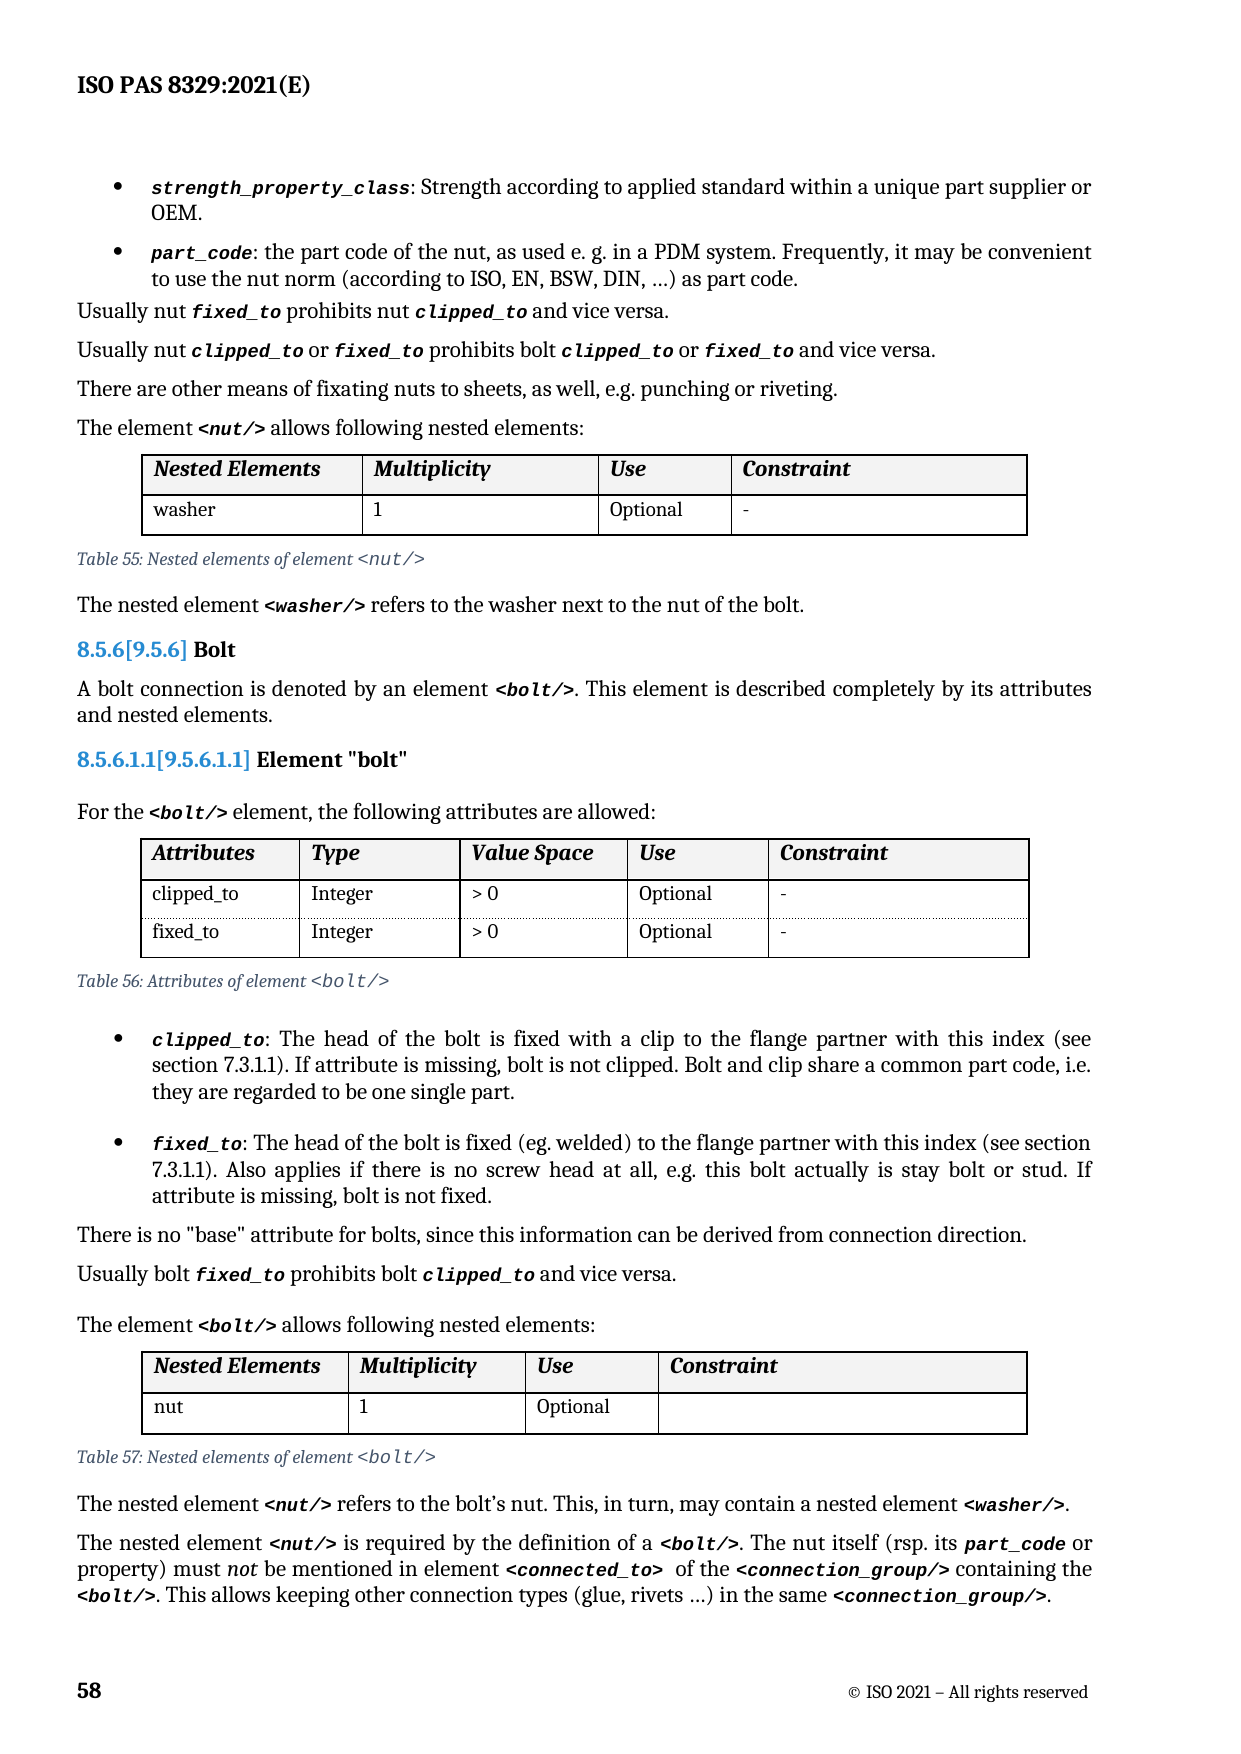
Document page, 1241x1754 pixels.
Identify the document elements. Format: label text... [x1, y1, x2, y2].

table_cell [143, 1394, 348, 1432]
text The element <nut/> allows following nested elements: [77, 414, 1092, 441]
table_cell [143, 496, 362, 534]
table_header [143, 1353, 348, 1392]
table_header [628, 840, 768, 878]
text The element <bolt/> allows following nested elements: [77, 1312, 1092, 1338]
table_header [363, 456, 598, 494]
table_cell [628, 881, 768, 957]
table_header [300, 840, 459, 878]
text The nested element <washer/> refers to the washer next to the nut of the bolt. [77, 592, 1092, 618]
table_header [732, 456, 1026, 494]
text Usually bolt fixed_to prohibits bolt clipped_to and vice versa. [77, 1260, 1092, 1287]
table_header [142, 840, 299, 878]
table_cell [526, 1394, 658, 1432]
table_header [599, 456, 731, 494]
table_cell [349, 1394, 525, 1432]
list strength_property_class: Strength according to applied standard within a unique part supplier or OEM. [114, 174, 1092, 227]
text A bolt connection is denoted by an element <bolt/>. This element is described completely by its attributes and nested elements. [77, 676, 1092, 728]
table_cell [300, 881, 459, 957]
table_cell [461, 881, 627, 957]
text The nested element <nut/> is required by the definition of a <bolt/>. The nut itself (rsp. its part_code or property) must not be mentioned in element <connected_to> of the <connection_group/> containing the <bolt/>. This allows keeping other connection types (glue, rivets …) in the same <connection_group/>. [77, 1529, 1092, 1608]
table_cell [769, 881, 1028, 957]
subtitle Bolt [77, 637, 1092, 663]
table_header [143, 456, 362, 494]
subtitle Element "bolt" [77, 747, 1092, 774]
list part_code: the part code of the nut, as used e. g. in a PDM system. Frequently, it may be convenient to use the nut norm (according to ISO, EN, BSW, DIN, …) as part code. [114, 239, 1092, 292]
text Usually nut fixed_to prohibits nut clipped_to and vice versa. [77, 298, 1092, 324]
text Table 55: Nested elements of element <nut/> [77, 548, 1092, 571]
list clipped_to: The head of the bolt is fixed with a clip to the flange partner with this index (see section 7.3.1.1). If attribute is missing, bolt is not clipped. Bolt and clip share a common part code, i.e. they are regarded to be one single part. [114, 1026, 1092, 1105]
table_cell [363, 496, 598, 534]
text The nested element <nut/> refers to the bolt’s nut. This, in turn, may contain a nested element <washer/>. [77, 1490, 1092, 1517]
list fixed_to: The head of the bolt is fixed (eg. welded) to the flange partner with this index (see section 7.3.1.1). Also applies if there is no screw head at all, e.g. this bolt actually is stay bolt or stud. If attribute is missing, bolt is not fixed. [114, 1130, 1092, 1209]
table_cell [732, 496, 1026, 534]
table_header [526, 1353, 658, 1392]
text For the <bolt/> element, the following attributes are allowed: [77, 799, 1092, 825]
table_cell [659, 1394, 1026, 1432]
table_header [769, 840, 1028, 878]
text There are other means of fixating nuts to sheets, as well, e.g. punching or riveting. [77, 376, 1092, 402]
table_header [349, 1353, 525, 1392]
text Table 56: Attributes of element <bolt/> [77, 970, 1092, 993]
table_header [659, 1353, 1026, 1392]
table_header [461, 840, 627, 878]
text Table 57: Nested elements of element <bolt/> [77, 1447, 1092, 1469]
text Usually nut clipped_to or fixed_to prohibits bolt clipped_to or fixed_to and vice versa. [77, 337, 1092, 363]
text There is no "base" attribute for bolts, since this information can be derived from connection direction. [77, 1222, 1092, 1248]
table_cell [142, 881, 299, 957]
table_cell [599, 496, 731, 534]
